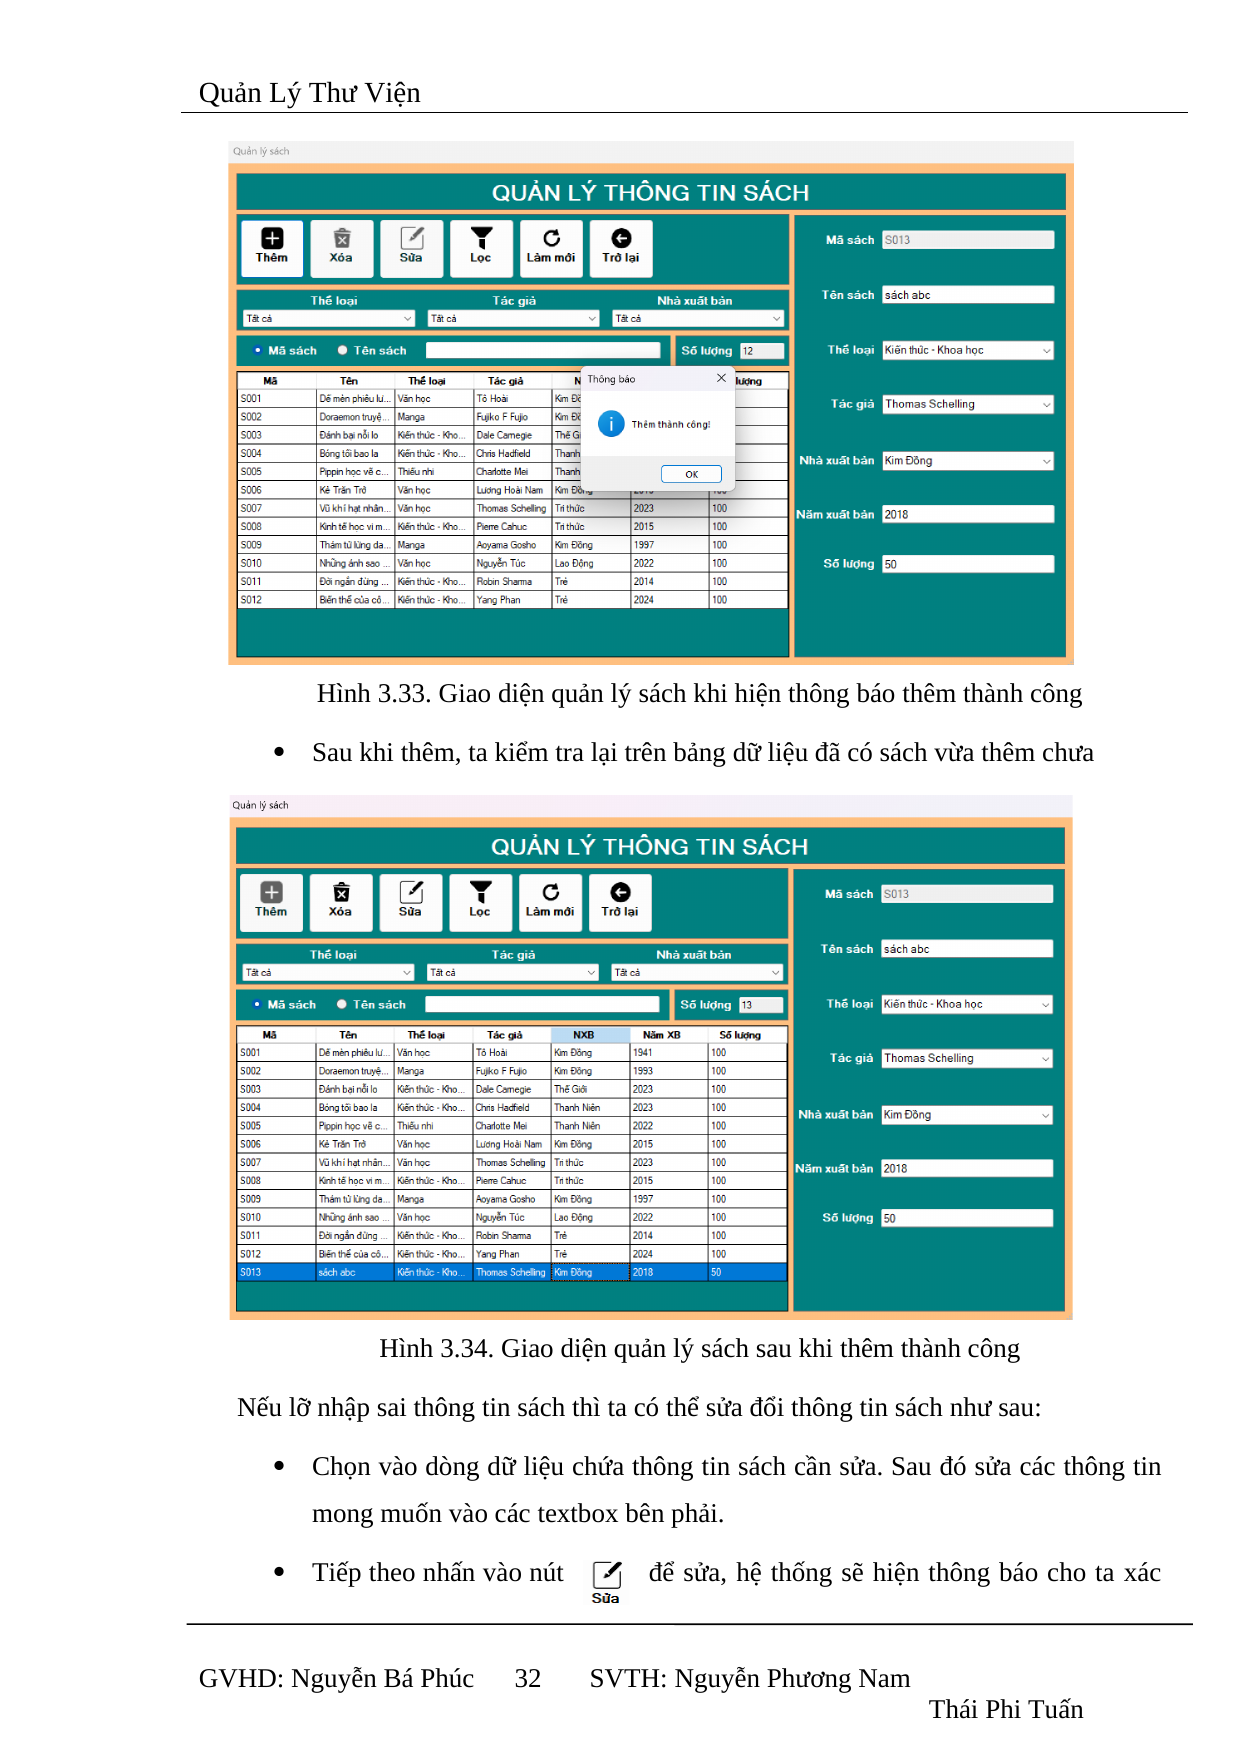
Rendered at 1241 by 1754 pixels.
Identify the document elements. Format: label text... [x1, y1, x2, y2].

text Nếu lỡ nhập sai thông tin sách thì ta có thể sửa đổi thông tin sách như sau: [178, 1391, 1163, 1422]
picture [229, 795, 1073, 1320]
picture [228, 141, 1074, 665]
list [274, 1556, 1163, 1587]
list Chọn vào dòng dữ liệu chứa thông tin sách cần sửa. Sau đó sửa các thông tin mong muốn vào các textbox bên phải. [274, 1450, 1163, 1528]
picture [582, 1560, 630, 1604]
list Sau khi thêm, ta kiểm tra lại trên bảng dữ liệu đã có sách vừa thêm chưa [274, 736, 1163, 767]
